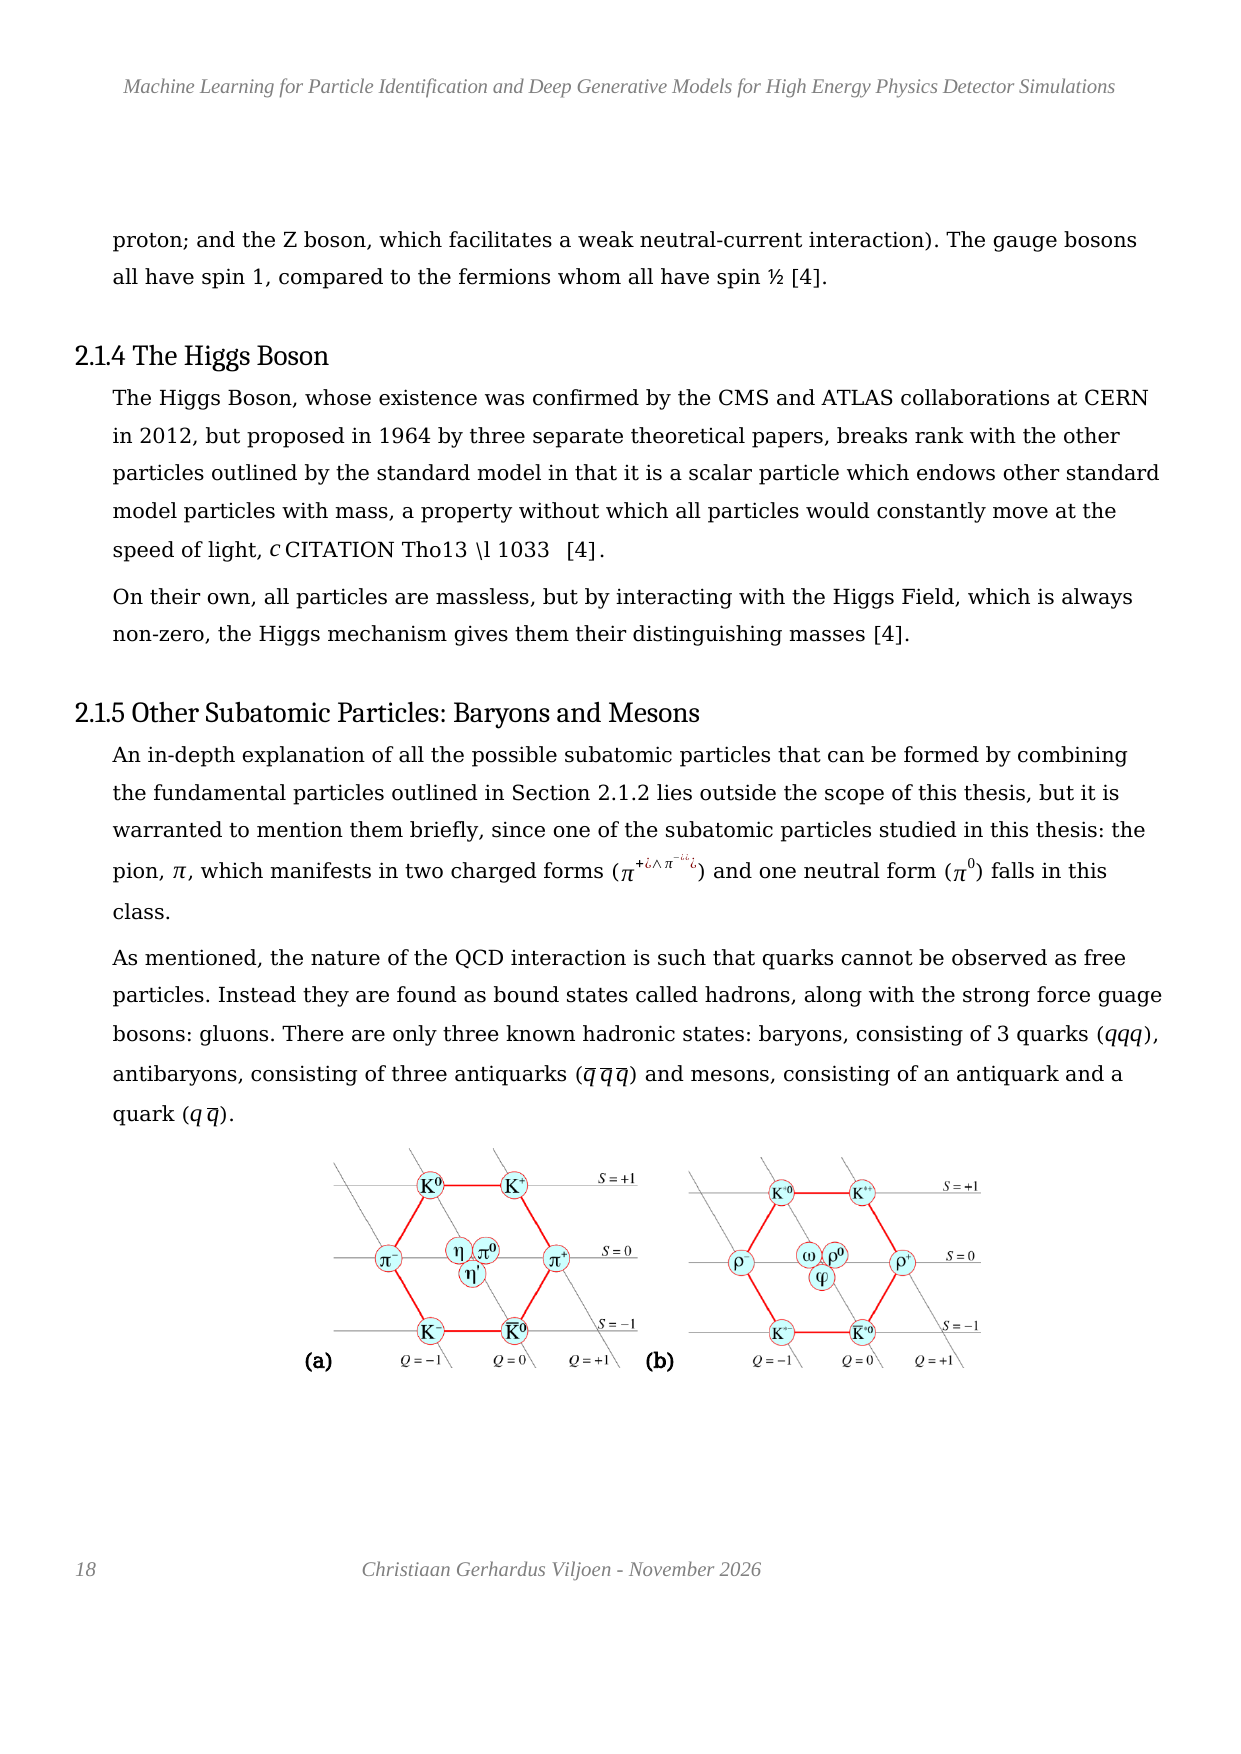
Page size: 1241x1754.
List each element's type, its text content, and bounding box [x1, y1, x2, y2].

text As mentioned, the nature of the QCD interaction is such that quarks cannot be observed as free particles. Instead they are found as bound states called hadrons, along with the strong force guage bosons: gluons. There are only three known hadronic states: baryons, consisting of 3 quarks (), antibaryons, consisting of three antiquarks () and mesons, consisting of an antiquark and a quark (). [112, 945, 1165, 1128]
picture [688, 1157, 981, 1368]
picture [333, 1148, 638, 1368]
subtitle The Higgs Boson [75, 339, 1165, 373]
text The Higgs Boson, whose existence was confirmed by the CMS and ATLAS collaborations at CERN in 2012, but proposed in 1964 by three separate theoretical papers, breaks rank with the other particles outlined by the standard model in that it is a scalar particle which endows other standard model particles with mass, a property without which all particles would constantly move at the speed of light, . [112, 385, 1165, 563]
subtitle Other Subatomic Particles: Baryons and Mesons [75, 696, 1165, 729]
text An in-depth explanation of all the possible subatomic particles that can be formed by combining the fundamental particles outlined in Section 2.1.2 lies outside the scope of this thesis, but it is warranted to mention them briefly, since one of the subatomic particles studied in this thesis: the pion, , which manifests in two charged forms () and one neutral form () falls in this class. [112, 742, 1165, 924]
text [112, 227, 1165, 289]
text On their own, all particles are massless, but by interacting with the Higgs Field, which is always non-zero, the Higgs mechanism gives them their distinguishing masses. [112, 583, 1165, 646]
